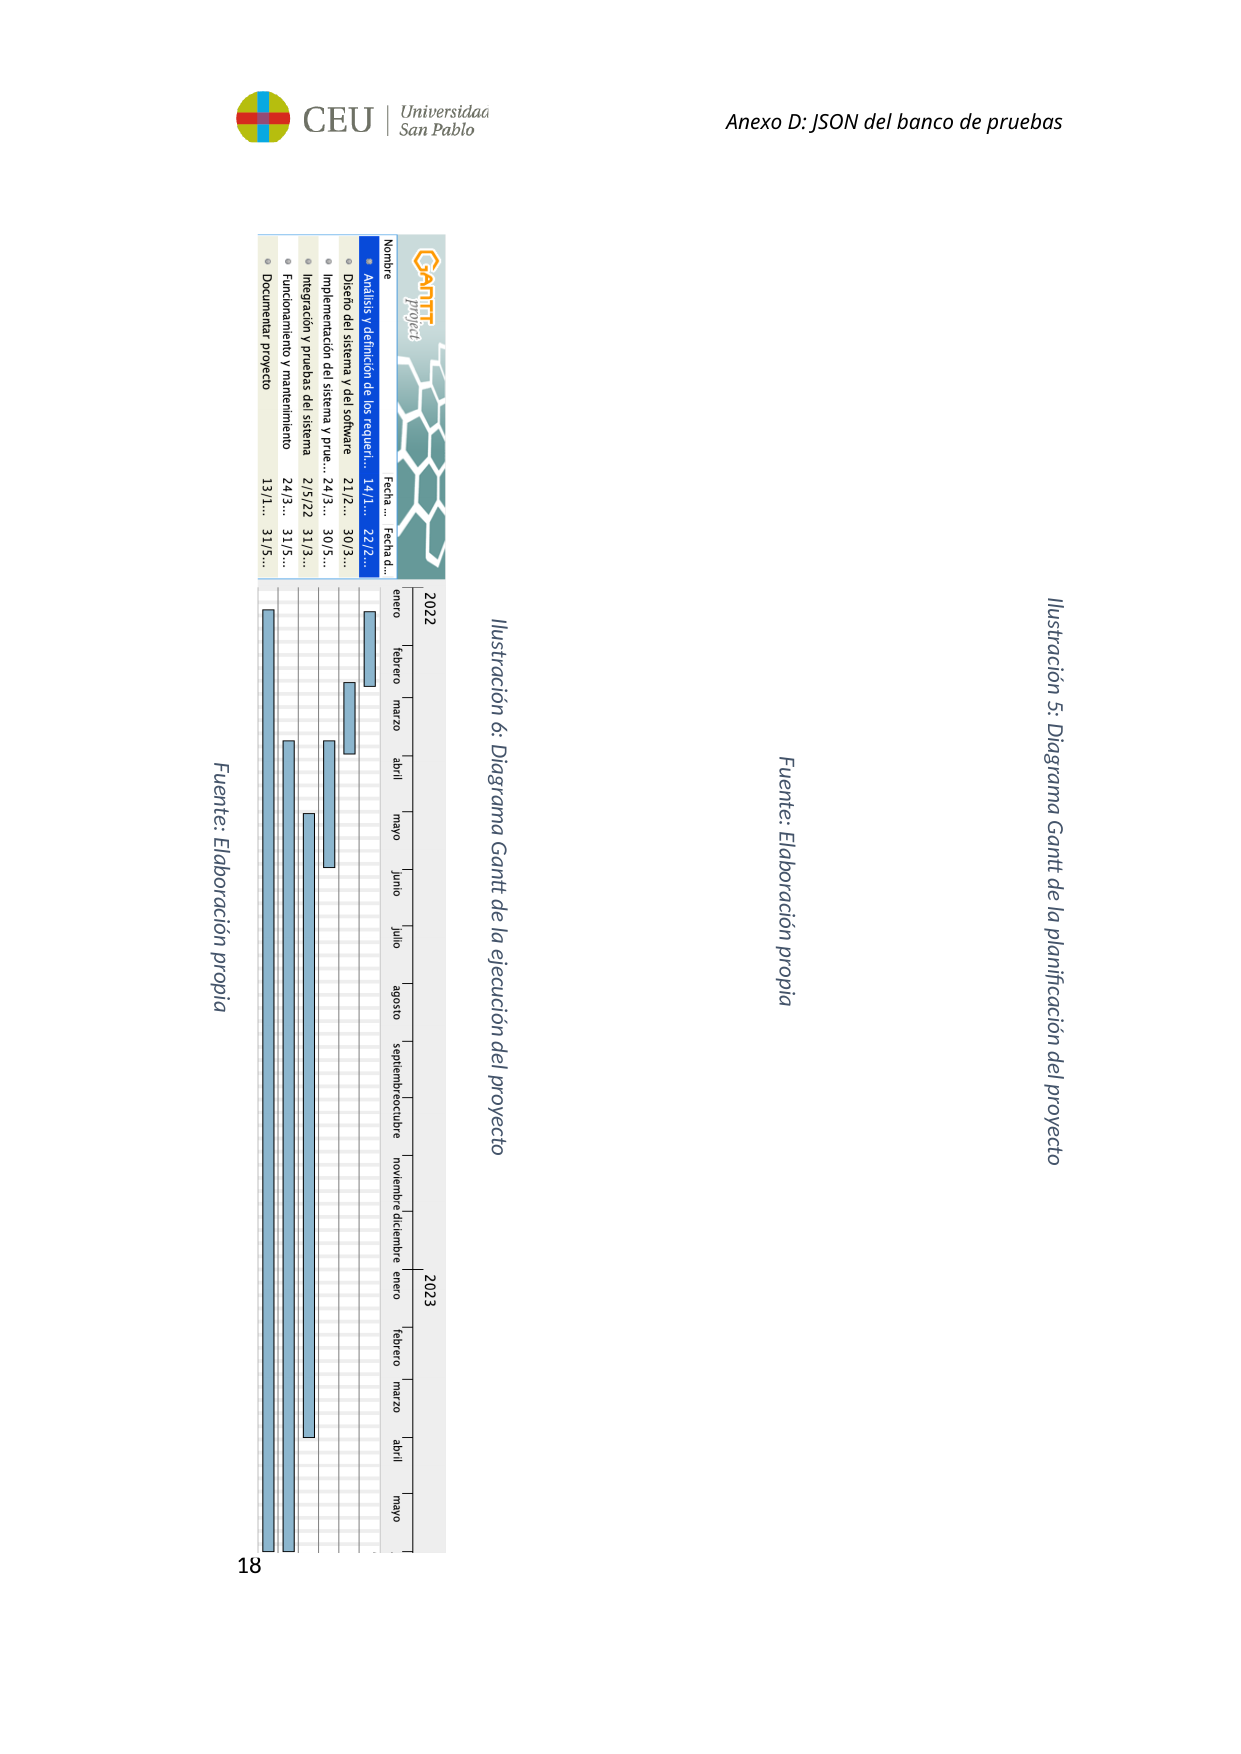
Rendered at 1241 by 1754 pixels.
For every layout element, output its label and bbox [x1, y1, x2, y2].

picture [235, 89, 489, 143]
picture [258, 236, 446, 1552]
